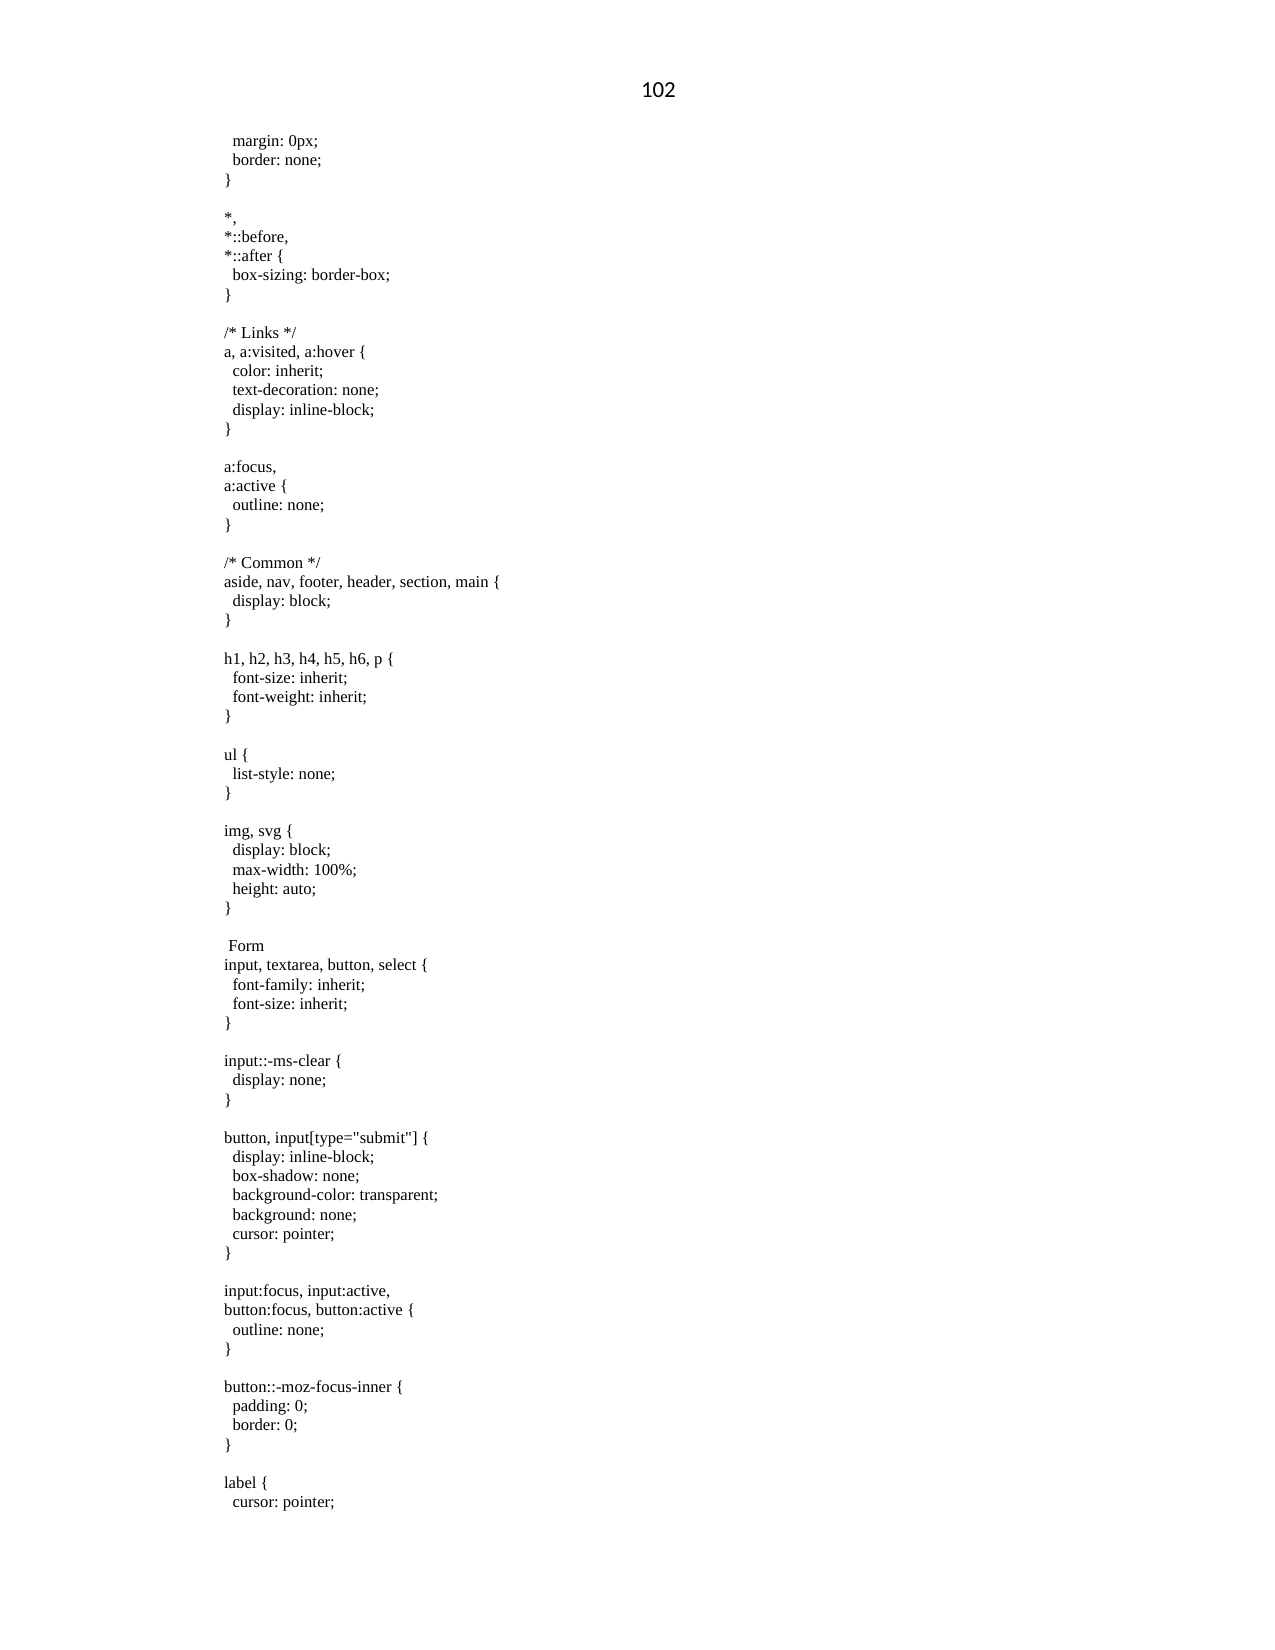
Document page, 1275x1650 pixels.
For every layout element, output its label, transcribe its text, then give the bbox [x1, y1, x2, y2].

text padding: 0; [150, 1396, 1167, 1415]
text font-weight: inherit; [150, 687, 1167, 706]
text button:focus, button:active { [150, 1300, 1167, 1319]
text display: block; [150, 591, 1167, 610]
text *::after { [150, 246, 1167, 265]
text background-color: transparent; [150, 1185, 1167, 1204]
text input, textarea, button, select { [150, 955, 1167, 974]
text display: inline-block; [150, 399, 1167, 418]
text margin: 0px; [150, 131, 1167, 150]
text } [150, 898, 1167, 917]
text height: auto; [150, 878, 1167, 898]
text } [150, 514, 1167, 533]
text font-family: inherit; [150, 974, 1167, 993]
text } [150, 1089, 1167, 1108]
text } [150, 1338, 1167, 1358]
text background: none; [150, 1204, 1167, 1223]
text list-style: none; [150, 763, 1167, 783]
text *, [150, 208, 1167, 227]
text button, input[type="submit"] { [150, 1128, 1167, 1147]
text a:focus, [150, 457, 1167, 476]
text } [150, 169, 1167, 188]
text label { [150, 1473, 1167, 1492]
text } [150, 1013, 1167, 1032]
text input:focus, input:active, [150, 1281, 1167, 1300]
text font-size: inherit; [150, 668, 1167, 687]
text font-size: inherit; [150, 993, 1167, 1013]
text ul { [150, 744, 1167, 763]
text display: none; [150, 1070, 1167, 1089]
text a, a:visited, a:hover { [150, 342, 1167, 361]
text box-shadow: none; [150, 1166, 1167, 1185]
text /* Links */ [150, 323, 1167, 342]
text h1, h2, h3, h4, h5, h6, p { [150, 648, 1167, 668]
text input::-ms-clear { [150, 1051, 1167, 1070]
text } [150, 706, 1167, 725]
text Form [150, 936, 1167, 955]
text text-decoration: none; [150, 380, 1167, 399]
text } [150, 783, 1167, 802]
text display: inline-block; [150, 1147, 1167, 1166]
text /* Common */ [150, 553, 1167, 572]
text border: none; [150, 150, 1167, 169]
text aside, nav, footer, header, section, main { [150, 572, 1167, 591]
text } [150, 1243, 1167, 1262]
text outline: none; [150, 1319, 1167, 1338]
text display: block; [150, 840, 1167, 859]
text } [150, 418, 1167, 438]
text button::-moz-focus-inner { [150, 1377, 1167, 1396]
text color: inherit; [150, 361, 1167, 380]
text } [150, 284, 1167, 303]
text outline: none; [150, 495, 1167, 514]
text a:active { [150, 476, 1167, 495]
text *::before, [150, 227, 1167, 246]
text cursor: pointer; [150, 1492, 1167, 1511]
text } [150, 1434, 1167, 1453]
text } [150, 610, 1167, 629]
text img, svg { [150, 821, 1167, 840]
text max-width: 100%; [150, 859, 1167, 878]
text box-sizing: border-box; [150, 265, 1167, 284]
text border: 0; [150, 1415, 1167, 1434]
text cursor: pointer; [150, 1223, 1167, 1243]
